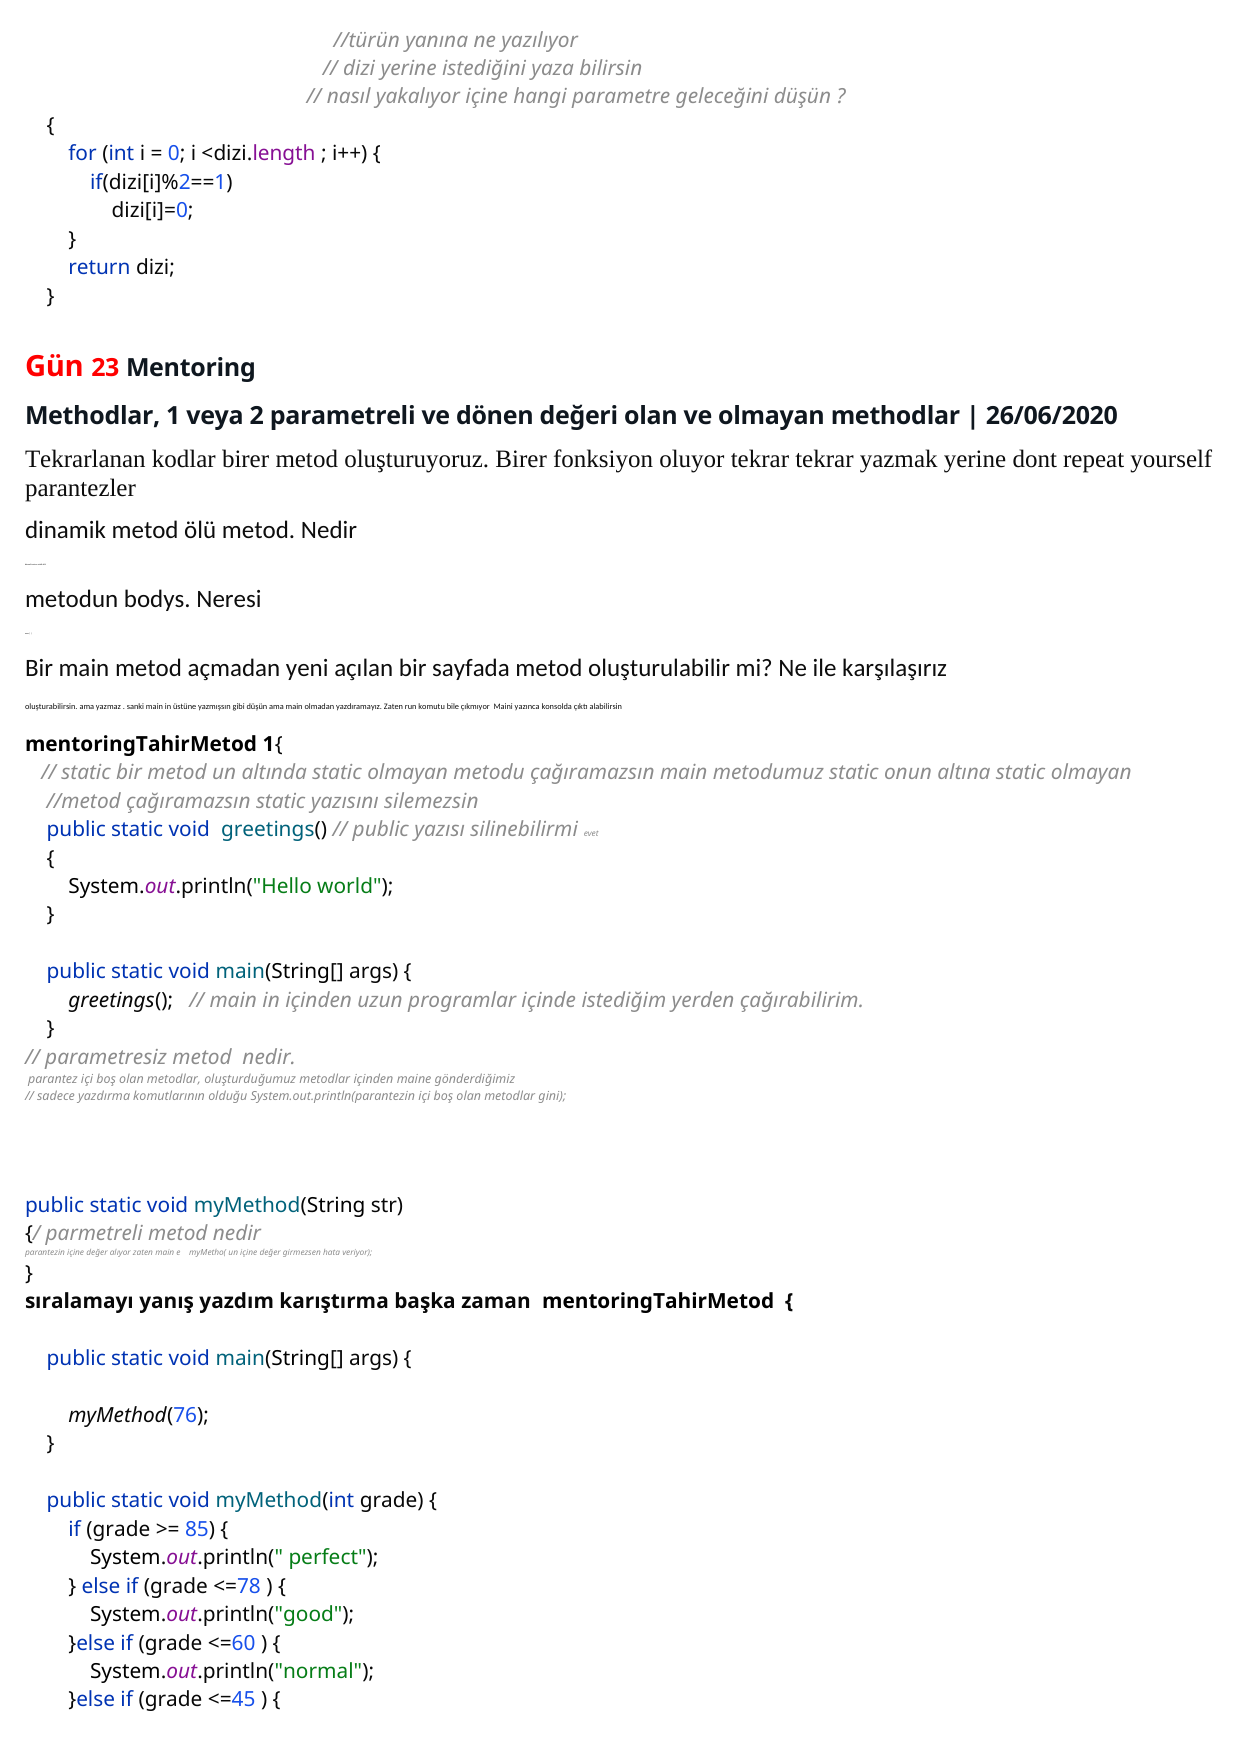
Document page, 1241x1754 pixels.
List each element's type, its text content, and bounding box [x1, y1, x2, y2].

subtitle Tekrarlanan kodlar birer metod oluşturuyoruz. Birer fonksiyon oluyor tekrar tekrar yazmak yerine dont repeat yourself parantezler [25, 444, 1215, 502]
text parantez içi boş olan metodlar, oluşturduğumuz metodlar içinden maine gönderdiğimiz // sadece yazdırma komutlarının olduğu System.out.println(parantezin içi boş olan metodlar gini); [25, 1070, 1215, 1104]
subtitle Gün 23 Mentoring [25, 345, 1215, 385]
text sıralamayı yanış yazdım karıştırma başka zaman mentoringTahirMetod { [25, 1286, 1215, 1315]
subtitle Methodlar, 1 veya 2 parametreli ve dönen değeri olan ve olmayan methodlar | 26/06/2020 [25, 397, 1215, 432]
text parantezin içine değer alıyor zaten main e myMetho( un içine değer girmezsen hata veriyor); } [25, 1247, 1215, 1286]
text //türün yanına ne yazılıyor // dizi yerine istediğini yaza bilirsin // nasıl yakalıyor içine hangi parametre geleceğini düşün ? { for (int i = 0; i <dizi.length ; i++) { if(dizi[i]%2==1) dizi[i]=0; } return dizi; } [25, 25, 1215, 333]
text {/ parmetreli metod nedir [25, 1218, 1215, 1247]
text public static void myMethod(String str) [25, 1190, 1215, 1218]
text Bir main metod açmadan yeni açılan bir sayfada metod oluşturulabilir mi? Ne ile karşılaşırız [25, 652, 1215, 682]
text mentoringTahirMetod 1{ // static bir metod un altında static olmayan metodu çağıramazsın main metodumuz static onun altına static olmayan //metod çağıramazsın static yazısını silemezsin public static void greetings() // public yazısı silinebilirmi evet { System.out.println("Hello world"); } public static void main(String[] args) { greetings(); // main in içinden uzun programlar içinde istediğim yerden çağırabilirim. } // parametresiz metod nedir. [25, 729, 1215, 1070]
text metodun bodys. Neresi [25, 583, 1215, 613]
text dinamik metod ölü metod. Nedir [25, 514, 1215, 544]
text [25, 1315, 1215, 1713]
